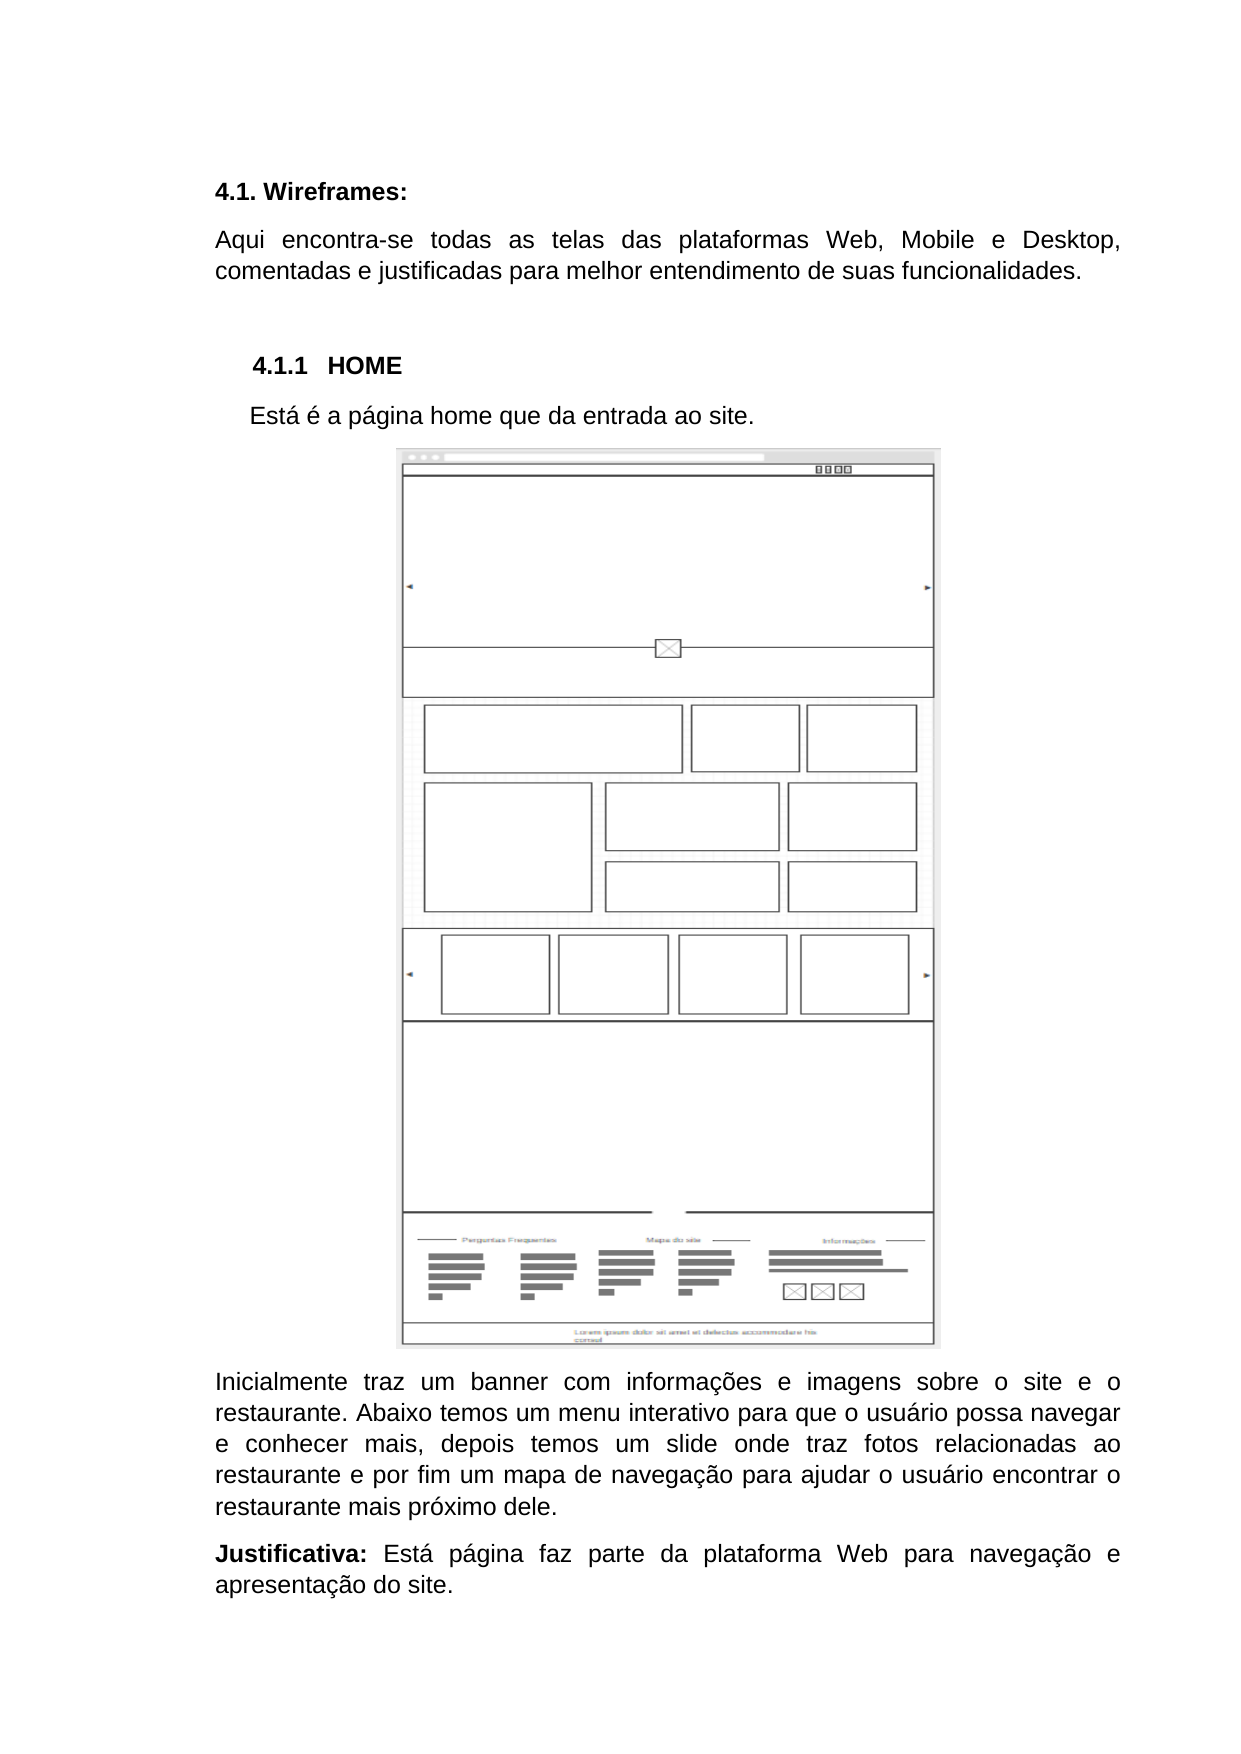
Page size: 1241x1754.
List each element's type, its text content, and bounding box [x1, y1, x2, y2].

text Aqui encontra-se todas as telas das plataformas Web, Mobile e Desktop, comentadas e justificadas para melhor entendimento de suas funcionalidades. [215, 225, 1122, 285]
text Está é a página home que da entrada ao site. [215, 401, 1122, 430]
text 4.1. Wireframes: [215, 177, 1122, 206]
text Inicialmente traz um banner com informações e imagens sobre o site e o restaurante. Abaixo temos um menu interativo para que o usuário possa navegar e conhecer mais, depois temos um slide onde traz fotos relacionadas ao restaurante e por fim um mapa de navegação para ajudar o usuário encontrar o restaurante mais próximo dele. [215, 1367, 1122, 1520]
list Home [252, 351, 1122, 380]
picture [396, 448, 941, 1349]
text Justificativa: Está página faz parte da plataforma Web para navegação e apresentação do site. [215, 1539, 1122, 1599]
